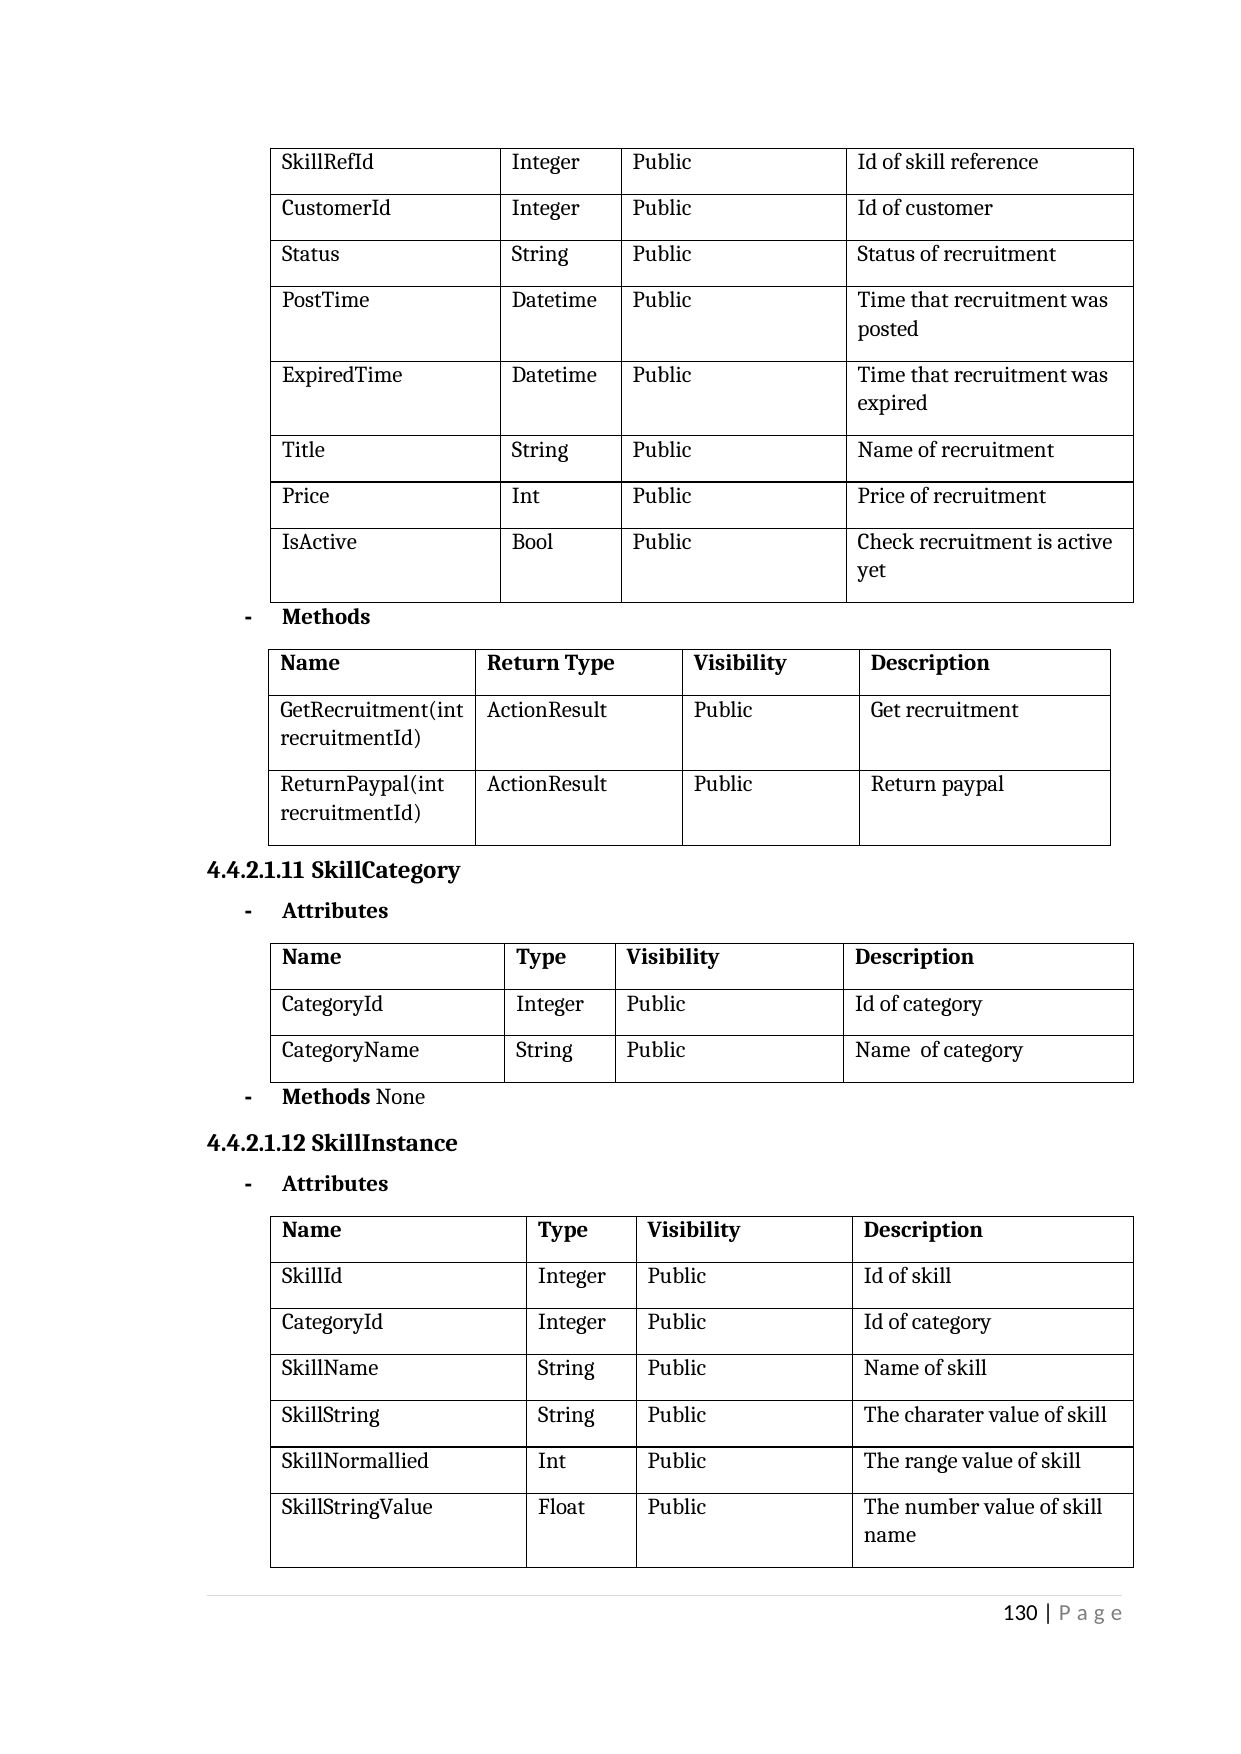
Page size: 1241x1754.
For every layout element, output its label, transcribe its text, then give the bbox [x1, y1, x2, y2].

table_cell Price of recruitment [847, 483, 1133, 528]
table_cell Public [637, 1355, 852, 1400]
table_cell ActionResult [476, 696, 682, 770]
table_cell Public [683, 771, 859, 844]
table_cell Id of skill [853, 1263, 1133, 1308]
table_cell Int [527, 1448, 636, 1493]
table_cell The range value of skill [853, 1448, 1133, 1493]
table_cell String [501, 436, 621, 481]
list Methods None [244, 1083, 1122, 1110]
table_cell CustomerId [271, 195, 500, 240]
table_header Description [853, 1217, 1133, 1262]
table_cell Integer [527, 1263, 636, 1308]
table_header Name [271, 944, 504, 989]
table_cell Id of category [844, 990, 1133, 1035]
table_cell The number value of skill name [853, 1494, 1133, 1567]
table_cell Name of recruitment [847, 436, 1133, 481]
table_cell SkillNormallied [271, 1448, 526, 1493]
table_cell String [527, 1355, 636, 1400]
table_cell Public [616, 990, 843, 1035]
table_cell Public [616, 1036, 843, 1082]
table_cell CategoryName [271, 1036, 504, 1082]
table_cell Name of skill [853, 1355, 1133, 1400]
table_header Description [844, 944, 1133, 989]
table_cell Public [622, 362, 846, 435]
table_header Name [269, 650, 475, 695]
table_cell Int [501, 483, 621, 528]
table_cell Public [622, 149, 846, 194]
table_cell ExpiredTime [271, 362, 500, 435]
table_cell Integer [527, 1309, 636, 1354]
table_header Description [860, 650, 1110, 695]
table_cell PostTime [271, 287, 500, 361]
table_cell Status [271, 241, 500, 286]
table_cell Public [637, 1401, 852, 1446]
table_cell CategoryId [271, 990, 504, 1035]
table_cell Public [622, 436, 846, 481]
table_cell Public [622, 287, 846, 361]
table_cell IsActive [271, 529, 500, 602]
table_cell Get recruitment [860, 696, 1110, 770]
table_cell SkillRefId [271, 149, 500, 194]
table_cell Time that recruitment was expired [847, 362, 1133, 435]
table_cell Float [527, 1494, 636, 1567]
table_cell SkillId [271, 1263, 526, 1308]
table_cell Return paypal [860, 771, 1110, 844]
table_cell String [527, 1401, 636, 1446]
table_cell Public [637, 1448, 852, 1493]
table_cell GetRecruitment(int recruitmentId) [269, 696, 475, 770]
subtitle SkillInstance [207, 1128, 1122, 1157]
table_header Visibility [616, 944, 843, 989]
table_cell Title [271, 436, 500, 481]
table_cell Id of customer [847, 195, 1133, 240]
table_cell Check recruitment is active yet [847, 529, 1133, 602]
table_cell SkillName [271, 1355, 526, 1400]
table_header Visibility [683, 650, 859, 695]
table_header Return Type [476, 650, 682, 695]
table_cell Status of recruitment [847, 241, 1133, 286]
table_cell Bool [501, 529, 621, 602]
table_header Type [505, 944, 615, 989]
table_cell Public [622, 529, 846, 602]
subtitle SkillCategory [207, 856, 1122, 885]
table_cell Public [637, 1309, 852, 1354]
table_cell Price [271, 483, 500, 528]
table_cell Integer [501, 149, 621, 194]
table_cell Id of skill reference [847, 149, 1133, 194]
table_header Name [271, 1217, 526, 1262]
table_cell The charater value of skill [853, 1401, 1133, 1446]
table_cell Public [637, 1263, 852, 1308]
table_cell Id of category [853, 1309, 1133, 1354]
table_cell Integer [501, 195, 621, 240]
table_cell Integer [505, 990, 615, 1035]
table_cell Public [637, 1494, 852, 1567]
table_header Type [527, 1217, 636, 1262]
table_cell CategoryId [271, 1309, 526, 1354]
table_cell Datetime [501, 287, 621, 361]
table_cell Public [683, 696, 859, 770]
table_header Visibility [637, 1217, 852, 1262]
list Methods [244, 603, 1122, 630]
table_cell Public [622, 483, 846, 528]
table_cell Datetime [501, 362, 621, 435]
table_cell Public [622, 241, 846, 286]
table_cell ActionResult [476, 771, 682, 844]
list Attributes [244, 1170, 1122, 1197]
table_cell String [505, 1036, 615, 1082]
table_cell String [501, 241, 621, 286]
list Attributes [244, 897, 1122, 924]
table_cell ReturnPaypal(int recruitmentId) [269, 771, 475, 844]
table_cell Public [622, 195, 846, 240]
table_cell Time that recruitment was posted [847, 287, 1133, 361]
table_cell SkillString [271, 1401, 526, 1446]
table_cell SkillStringValue [271, 1494, 526, 1567]
table_cell Name of category [844, 1036, 1133, 1082]
